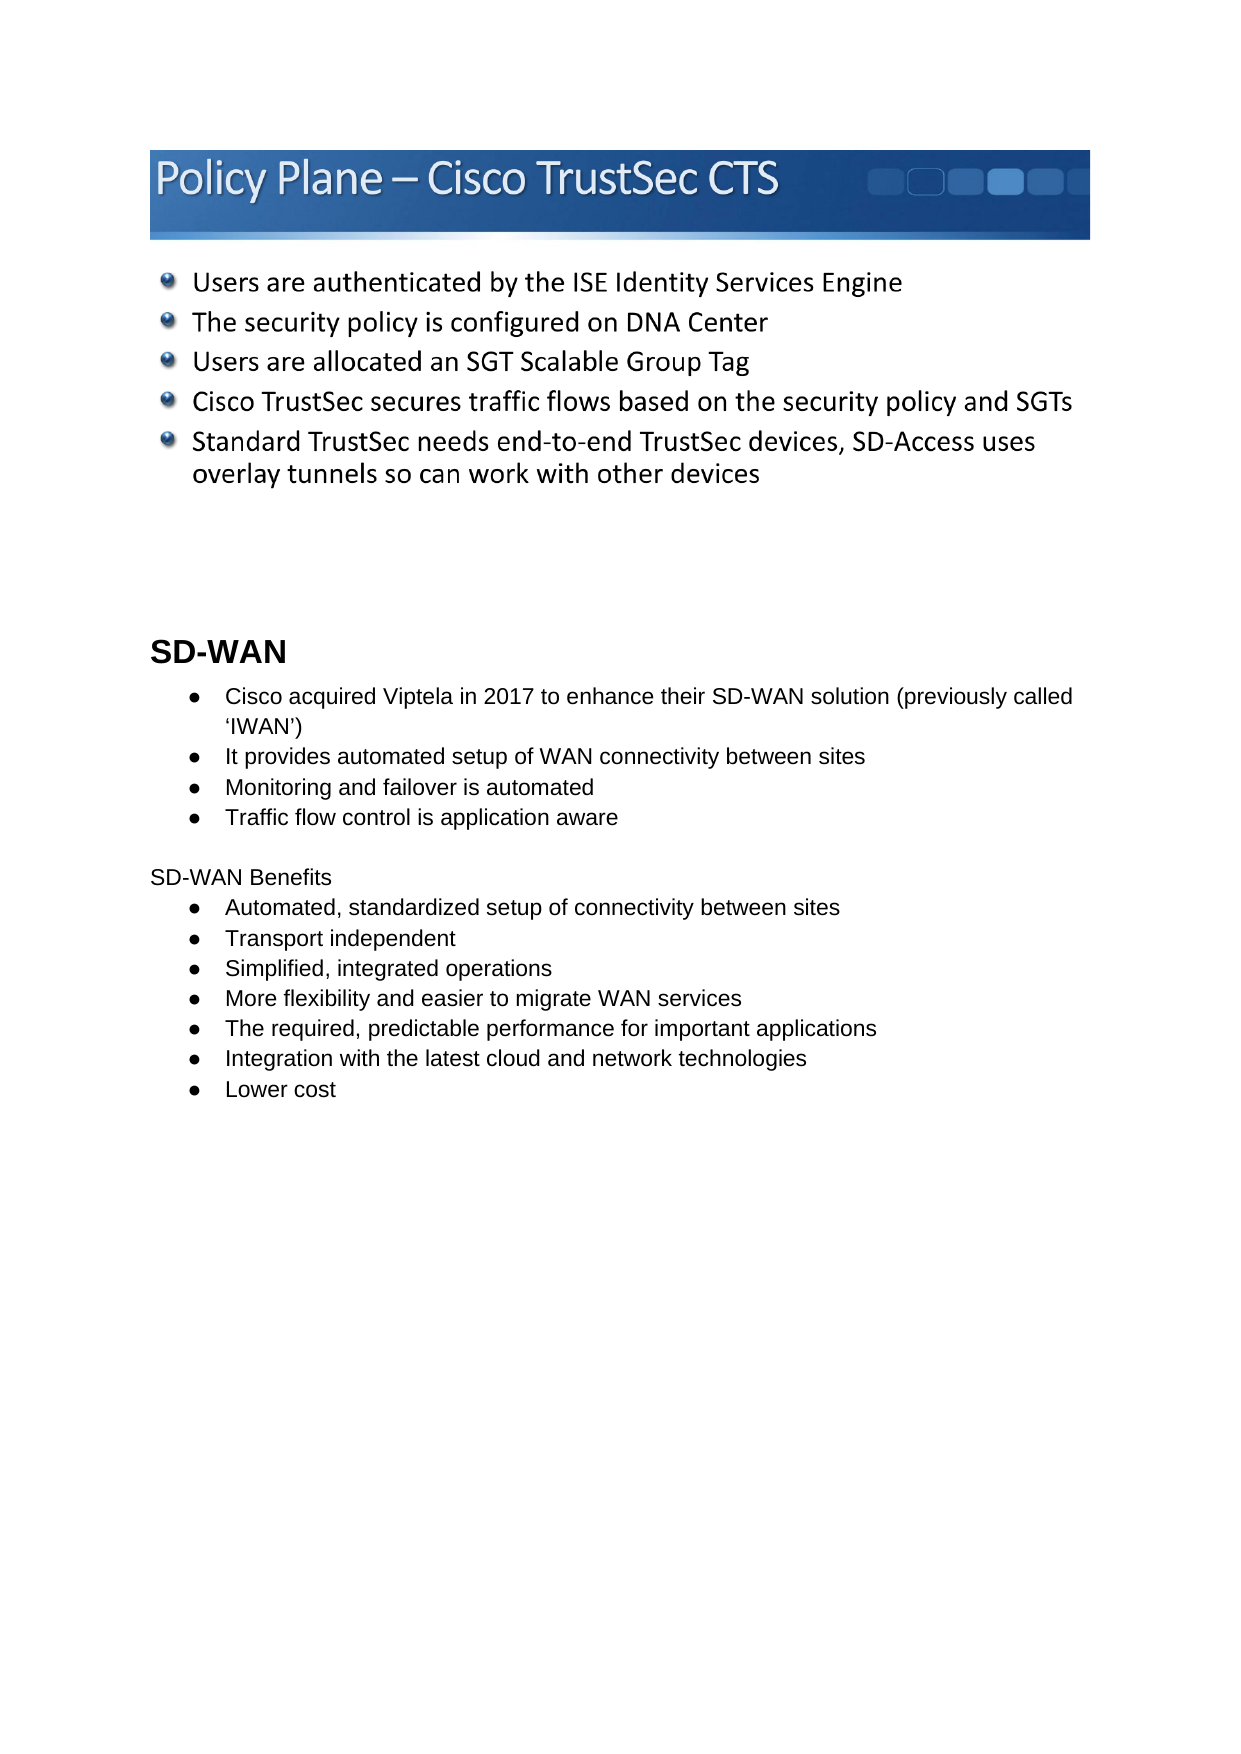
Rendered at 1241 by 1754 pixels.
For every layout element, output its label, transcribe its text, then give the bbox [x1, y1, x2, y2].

subtitle SD-WAN [150, 632, 1090, 670]
list Integration with the latest cloud and network technologies [187, 1045, 1090, 1072]
list It provides automated setup of WAN connectivity between sites [187, 743, 1090, 770]
picture [150, 150, 1091, 500]
list Simplified, integrated operations [187, 955, 1090, 981]
list Cisco acquired Viptela in 2017 to enhance their SD-WAN solution (previously called ‘IWAN’) [187, 683, 1090, 739]
list Automated, standardized setup of connectivity between sites [187, 894, 1090, 921]
list The required, predictable performance for important applications [187, 1015, 1090, 1042]
list Transport independent [187, 924, 1090, 951]
list Monitoring and failover is automated [187, 773, 1090, 800]
text SD-WAN Benefits [150, 864, 1090, 891]
list More flexibility and easier to migrate WAN services [187, 985, 1090, 1011]
list Lower cost [187, 1076, 1090, 1102]
list Traffic flow control is application aware [187, 804, 1090, 830]
